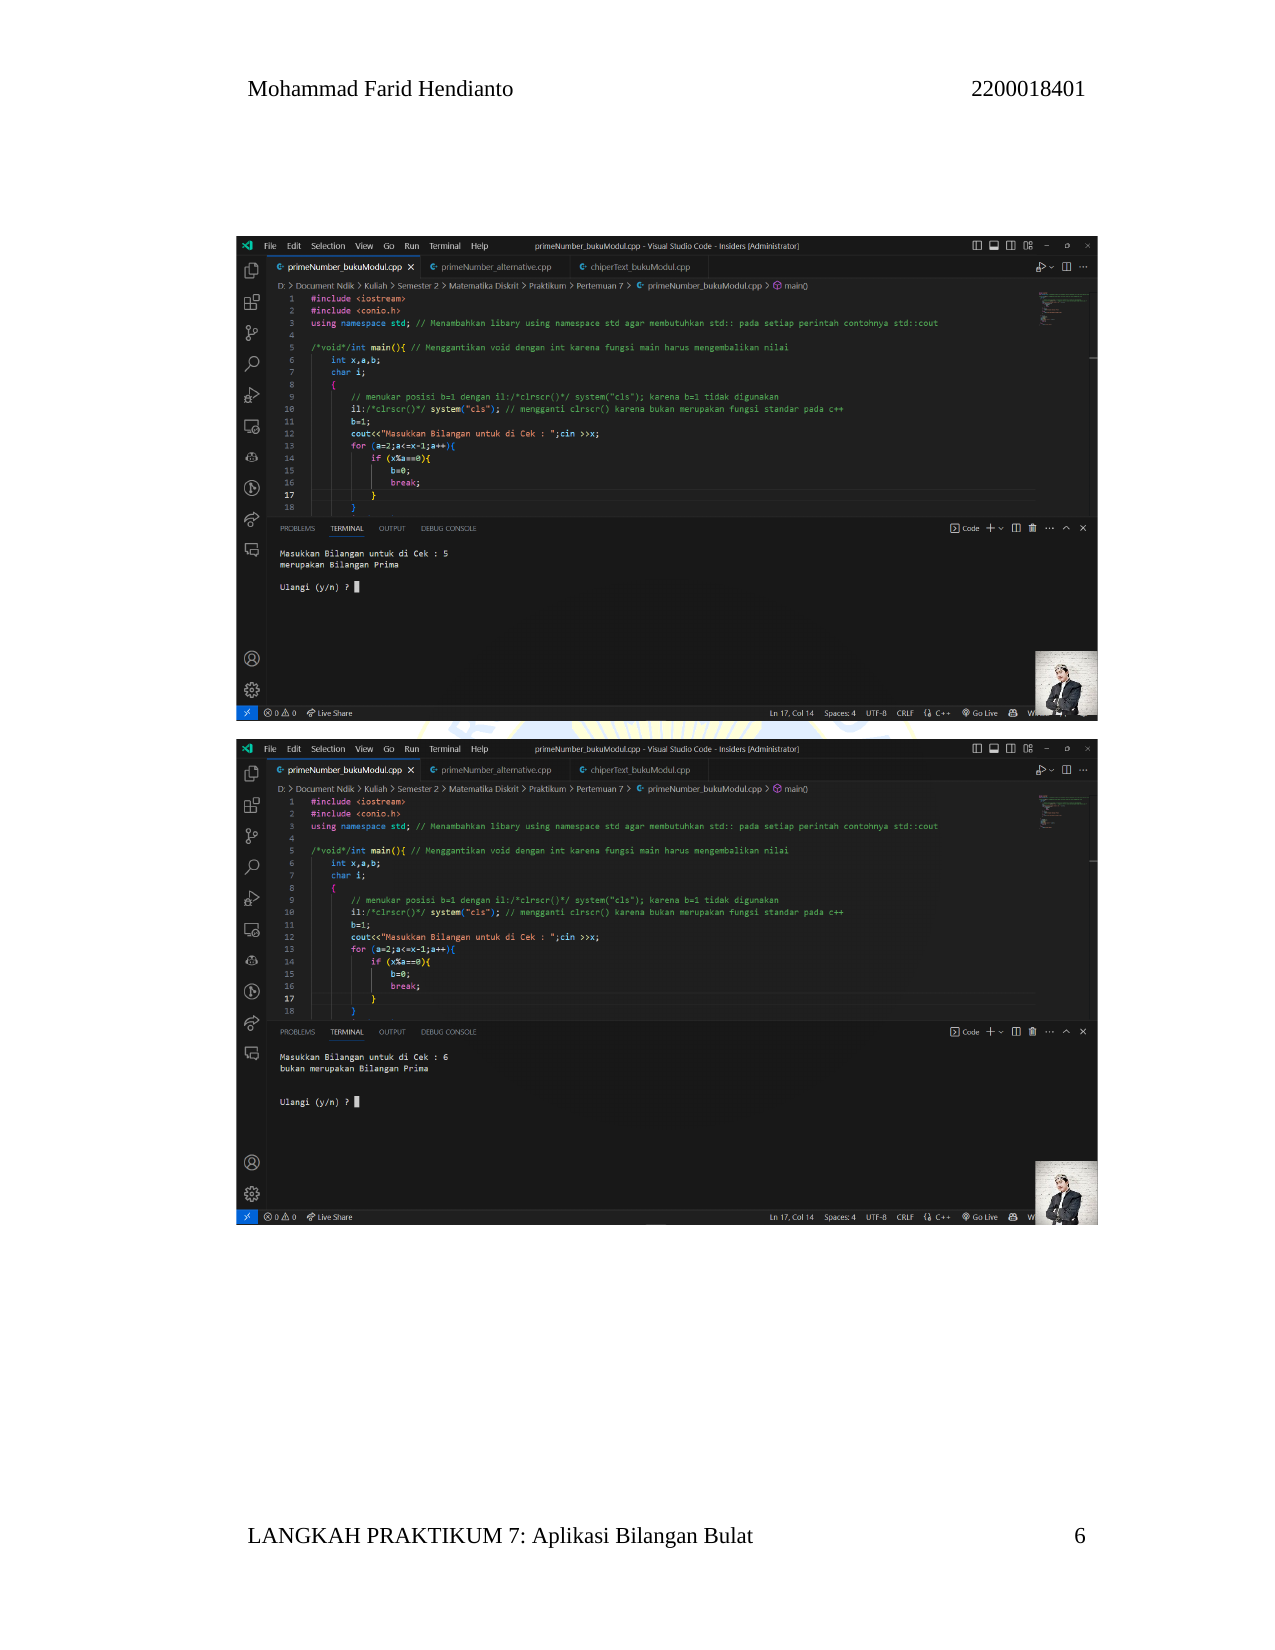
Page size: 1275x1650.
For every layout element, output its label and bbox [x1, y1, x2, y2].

picture [236, 236, 1098, 721]
picture [236, 739, 1098, 1225]
